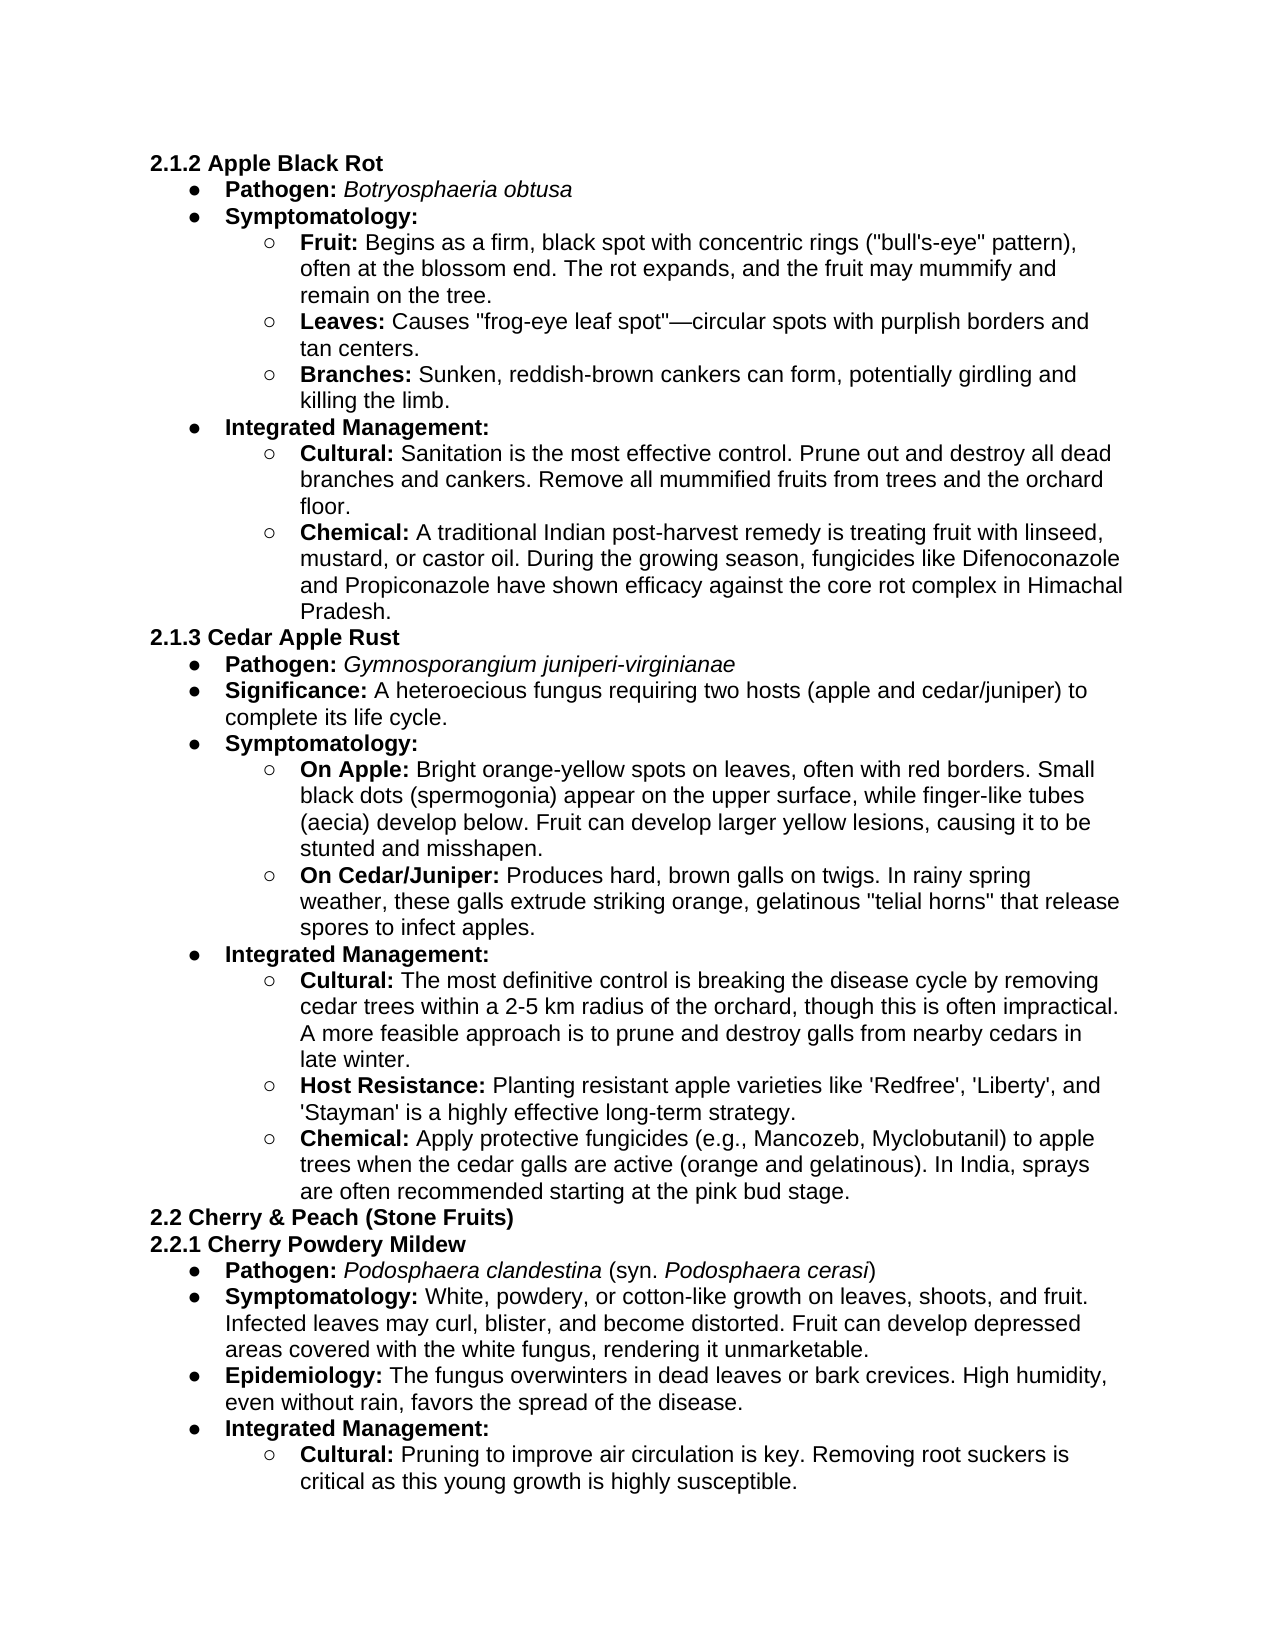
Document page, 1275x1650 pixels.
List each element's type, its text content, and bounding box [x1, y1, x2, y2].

text 2.2.1 Cherry Powdery Mildew [150, 1231, 1125, 1257]
list Integrated Management: [187, 941, 1125, 967]
list Pathogen: Botryosphaeria obtusa [187, 176, 1125, 203]
list Integrated Management: [187, 413, 1125, 440]
list Branches: Sunken, reddish-brown cankers can form, potentially girdling and killing the limb. [262, 361, 1125, 413]
list Cultural: Pruning to improve air circulation is key. Removing root suckers is critical as this young growth is highly susceptible. [262, 1441, 1125, 1494]
list On Apple: Bright orange-yellow spots on leaves, often with red borders. Small black dots (spermogonia) appear on the upper surface, while finger-like tubes (aecia) develop below. Fruit can develop larger yellow lesions, causing it to be stunted and misshapen. [262, 756, 1125, 862]
list Symptomatology: White, powdery, or cotton-like growth on leaves, shoots, and fruit. Infected leaves may curl, blister, and become distorted. Fruit can develop depressed areas covered with the white fungus, rendering it unmarketable. [187, 1283, 1125, 1362]
list Epidemiology: The fungus overwinters in dead leaves or bark crevices. High humidity, even without rain, favors the spread of the disease. [187, 1362, 1125, 1415]
list Pathogen: Podosphaera clandestina (syn. Podosphaera cerasi) [187, 1257, 1125, 1283]
list Cultural: Sanitation is the most effective control. Prune out and destroy all dead branches and cankers. Remove all mummified fruits from trees and the orchard floor. [262, 440, 1125, 519]
list Significance: A heteroecious fungus requiring two hosts (apple and cedar/juniper) to complete its life cycle. [187, 677, 1125, 730]
text 2.1.2 Apple Black Rot [150, 150, 1125, 176]
list Fruit: Begins as a firm, black spot with concentric rings ("bull's-eye" pattern), often at the blossom end. The rot expands, and the fruit may mummify and remain on the tree. [262, 229, 1125, 308]
list Cultural: The most definitive control is breaking the disease cycle by removing cedar trees within a 2-5 km radius of the orchard, though this is often impractical. A more feasible approach is to prune and destroy galls from nearby cedars in late winter. [262, 967, 1125, 1072]
text 2.1.3 Cedar Apple Rust [150, 624, 1125, 651]
list Pathogen: Gymnosporangium juniperi-virginianae [187, 651, 1125, 677]
list Symptomatology: [187, 730, 1125, 756]
list Symptomatology: [187, 203, 1125, 229]
list Chemical: A traditional Indian post-harvest remedy is treating fruit with linseed, mustard, or castor oil. During the growing season, fungicides like Difenoconazole and Propiconazole have shown efficacy against the core rot complex in Himachal Pradesh. [262, 519, 1125, 624]
list Chemical: Apply protective fungicides (e.g., Mancozeb, Myclobutanil) to apple trees when the cedar galls are active (orange and gelatinous). In India, sprays are often recommended starting at the pink bud stage. [262, 1125, 1125, 1204]
text 2.2 Cherry & Peach (Stone Fruits) [150, 1204, 1125, 1231]
list Integrated Management: [187, 1415, 1125, 1441]
list On Cedar/Juniper: Produces hard, brown galls on twigs. In rainy spring weather, these galls extrude striking orange, gelatinous "telial horns" that release spores to infect apples. [262, 862, 1125, 941]
list Host Resistance: Planting resistant apple varieties like 'Redfree', 'Liberty', and 'Stayman' is a highly effective long-term strategy. [262, 1072, 1125, 1125]
list Leaves: Causes "frog-eye leaf spot"—circular spots with purplish borders and tan centers. [262, 308, 1125, 361]
